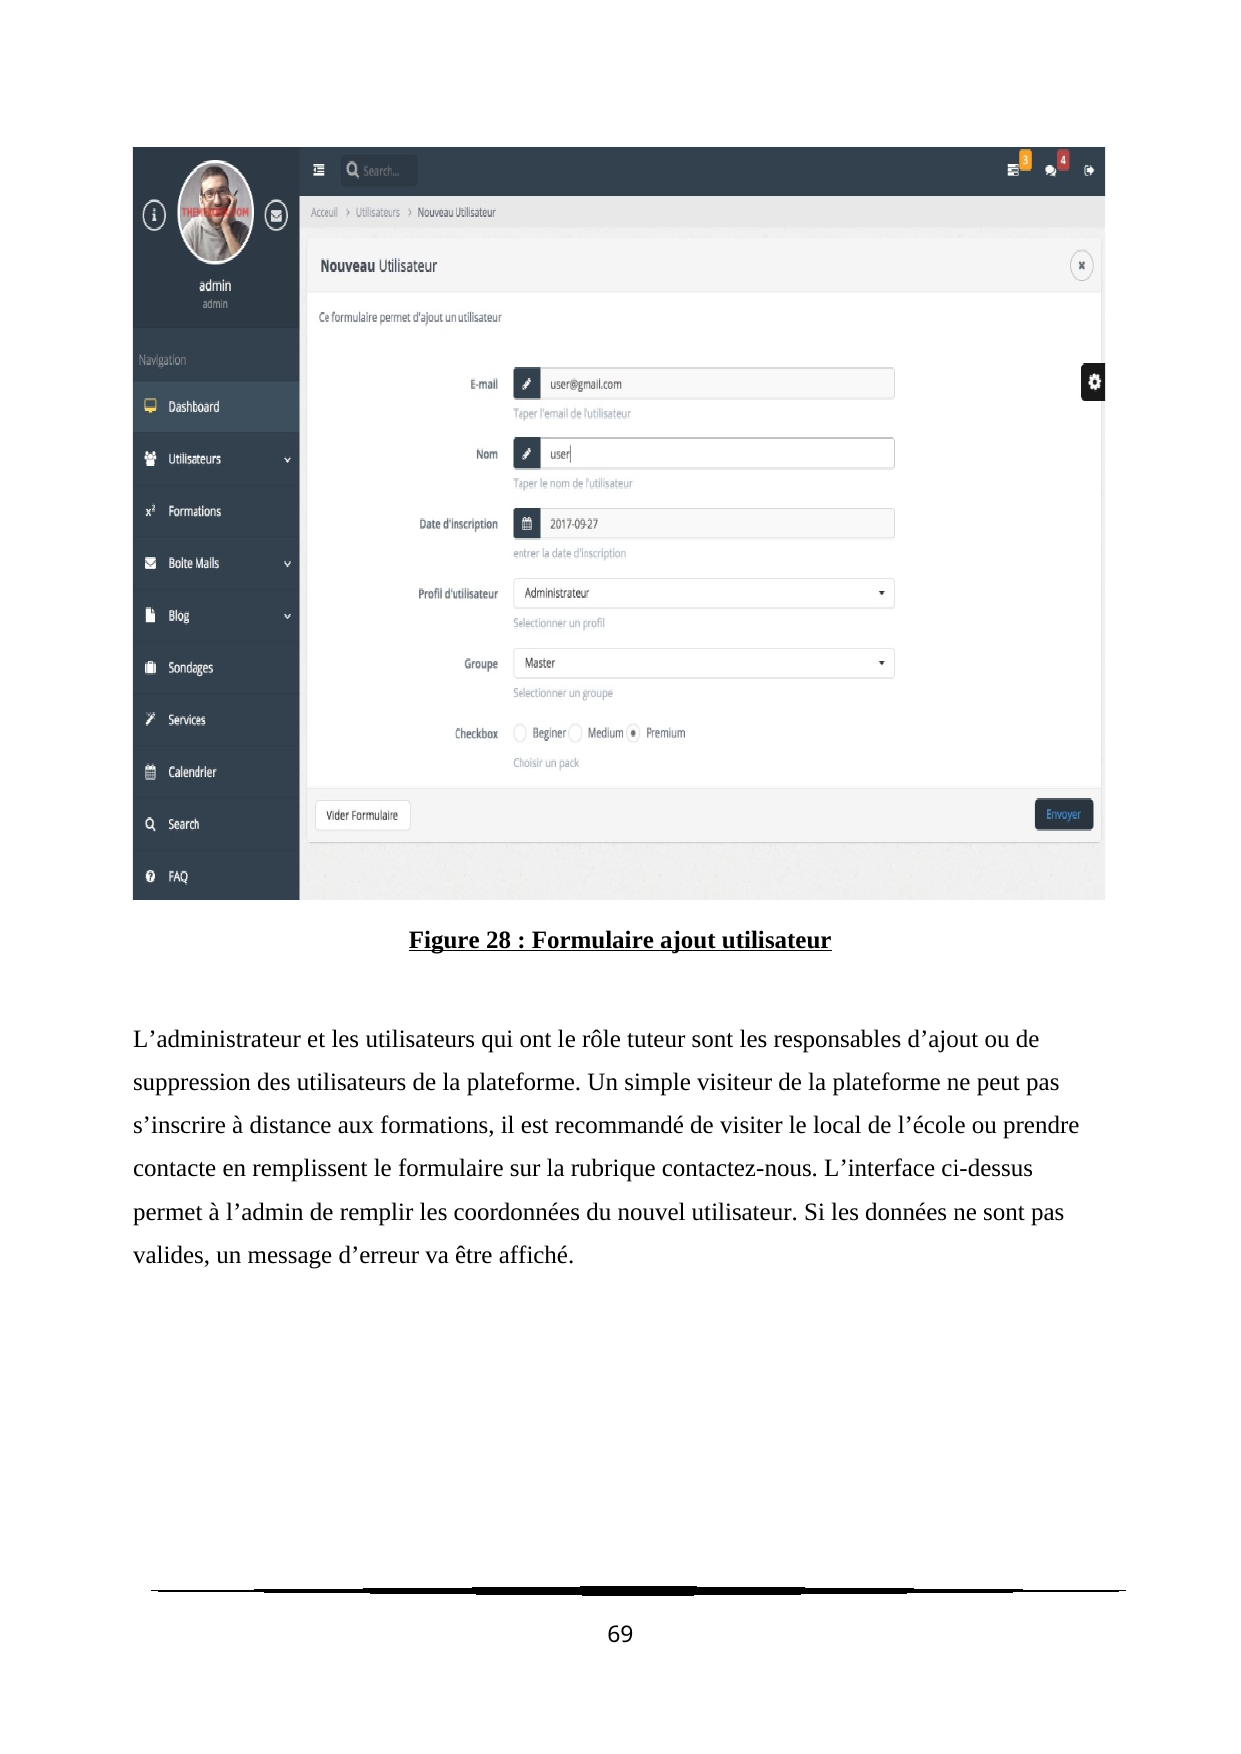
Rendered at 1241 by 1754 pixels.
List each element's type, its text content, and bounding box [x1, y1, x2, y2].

text L’administrateur et les utilisateurs qui ont le rôle tuteur sont les responsables d’ajout ou de suppression des utilisateurs de la plateforme. Un simple visiteur de la plateforme ne peut pas s’inscrire à distance aux formations, il est recommandé de visiter le local de l’école ou prendre contacte en remplissent le formulaire sur la rubrique contactez-nous. L’interface ci-dessus permet à l’admin de remplir les coordonnées du nouvel utilisateur. Si les données ne sont pas valides, un message d’erreur va être affiché. [133, 1024, 1107, 1268]
picture [132, 147, 1106, 900]
